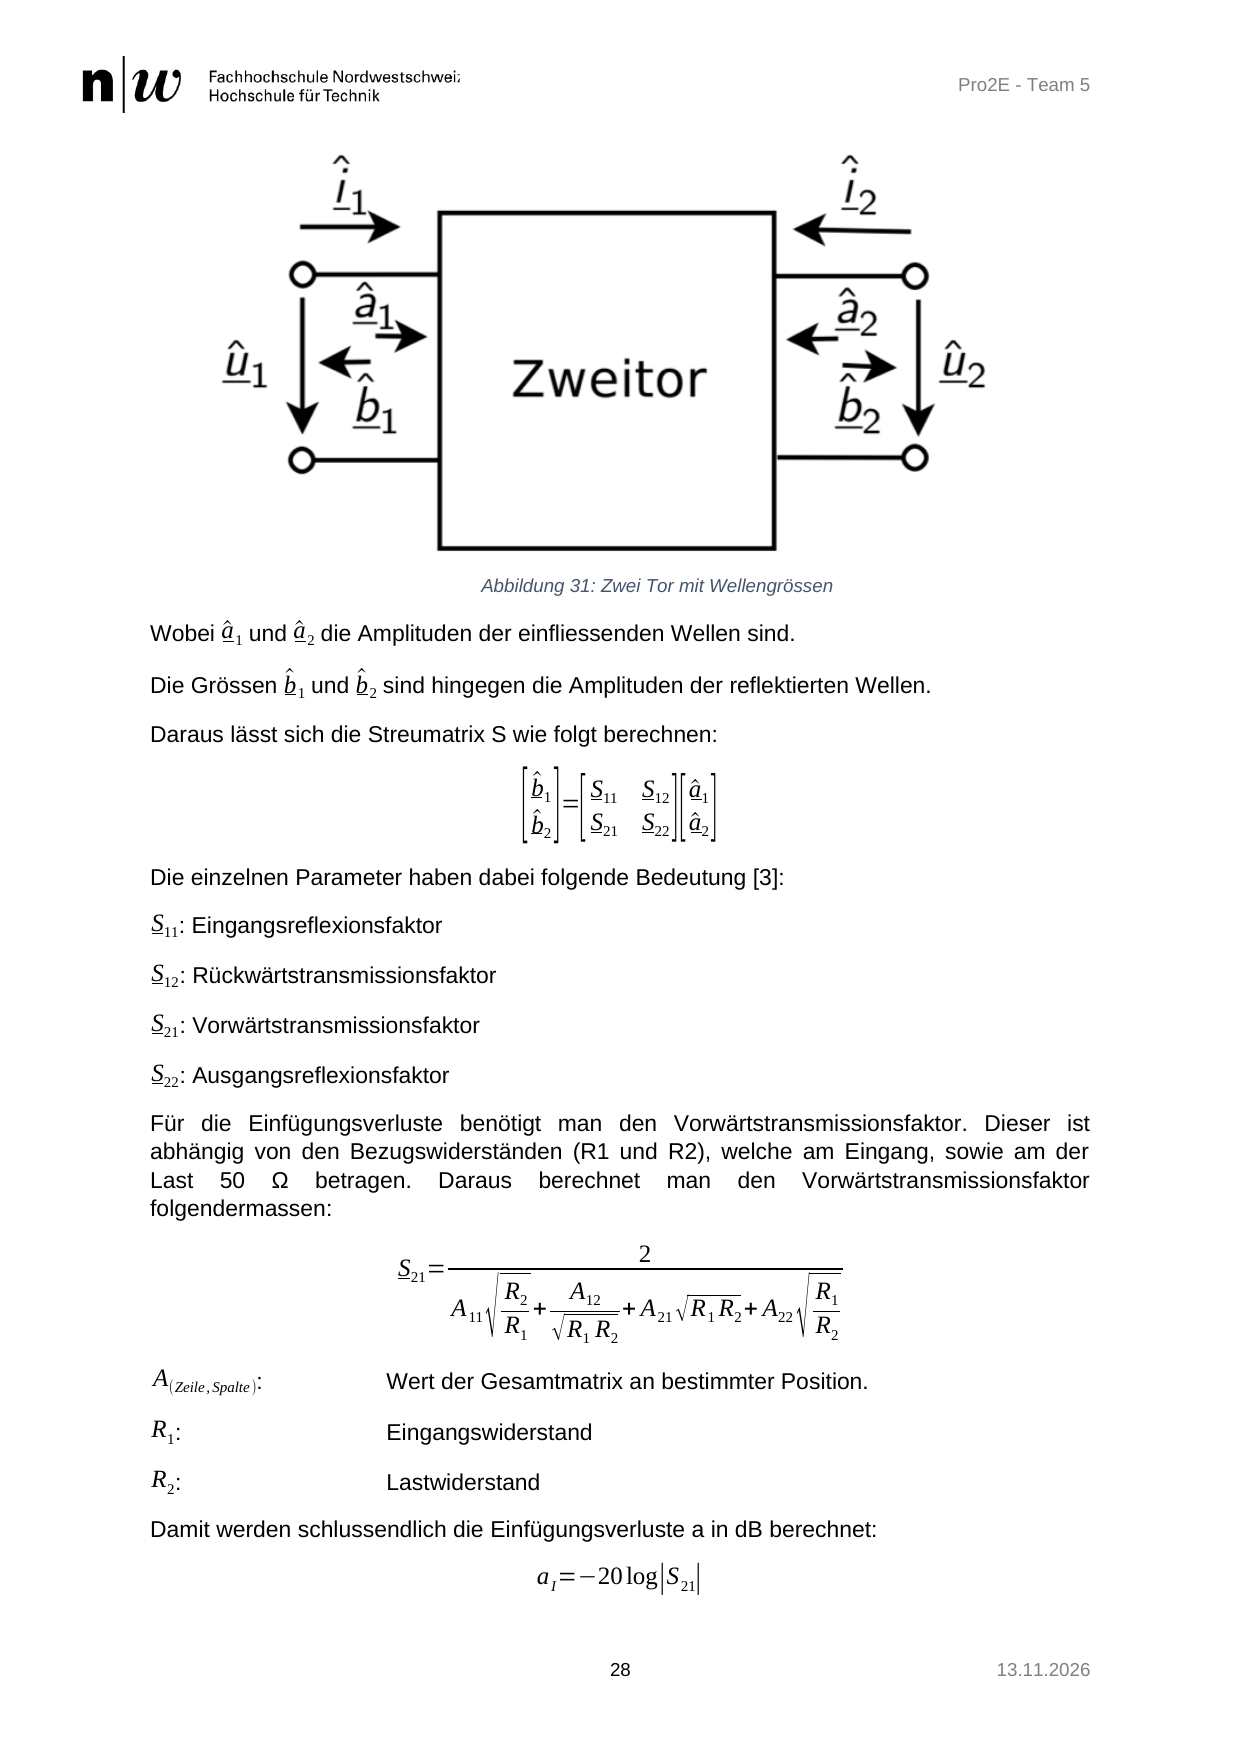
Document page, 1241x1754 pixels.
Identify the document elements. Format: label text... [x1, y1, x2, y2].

text : Eingangswiderstand [150, 1416, 1090, 1447]
text Die Grössen und sind hingegen die Amplituden der reflektierten Wellen. [150, 667, 1090, 702]
picture [206, 150, 1034, 557]
text : Ausgangsreflexionsfaktor [150, 1060, 1090, 1091]
text Wobei und die Amplituden der einfliessenden Wellen sind. [150, 617, 1090, 648]
text : Rückwärtstransmissionsfaktor [150, 959, 1090, 991]
text Daraus lässt sich die Streumatrix S wie folgt berechnen: [150, 721, 1090, 747]
text Damit werden schlussendlich die Einfügungsverluste a in dB berechnet: [150, 1516, 1090, 1543]
text : Wert der Gesamtmatrix an bestimmter Position. [150, 1364, 1090, 1397]
text Für die Einfügungsverluste benötigt man den Vorwärtstransmissionsfaktor. Dieser ist abhängig von den Bezugswiderständen (R1 und R2), welche am Eingang, sowie am der Last 50 Ω betragen. Daraus berechnet man den Vorwärtstransmissionsfaktor folgendermassen: [150, 1110, 1090, 1221]
text Die einzelnen Parameter haben dabei folgende Bedeutung : [150, 864, 1090, 891]
text : Lastwiderstand [150, 1466, 1090, 1497]
text Abbildung 31: Zwei Tor mit Wellengrössen [224, 575, 1090, 596]
text : Eingangsreflexionsfaktor [150, 909, 1090, 941]
text : Vorwärtstransmissionsfaktor [150, 1009, 1090, 1041]
picture [81, 56, 460, 113]
